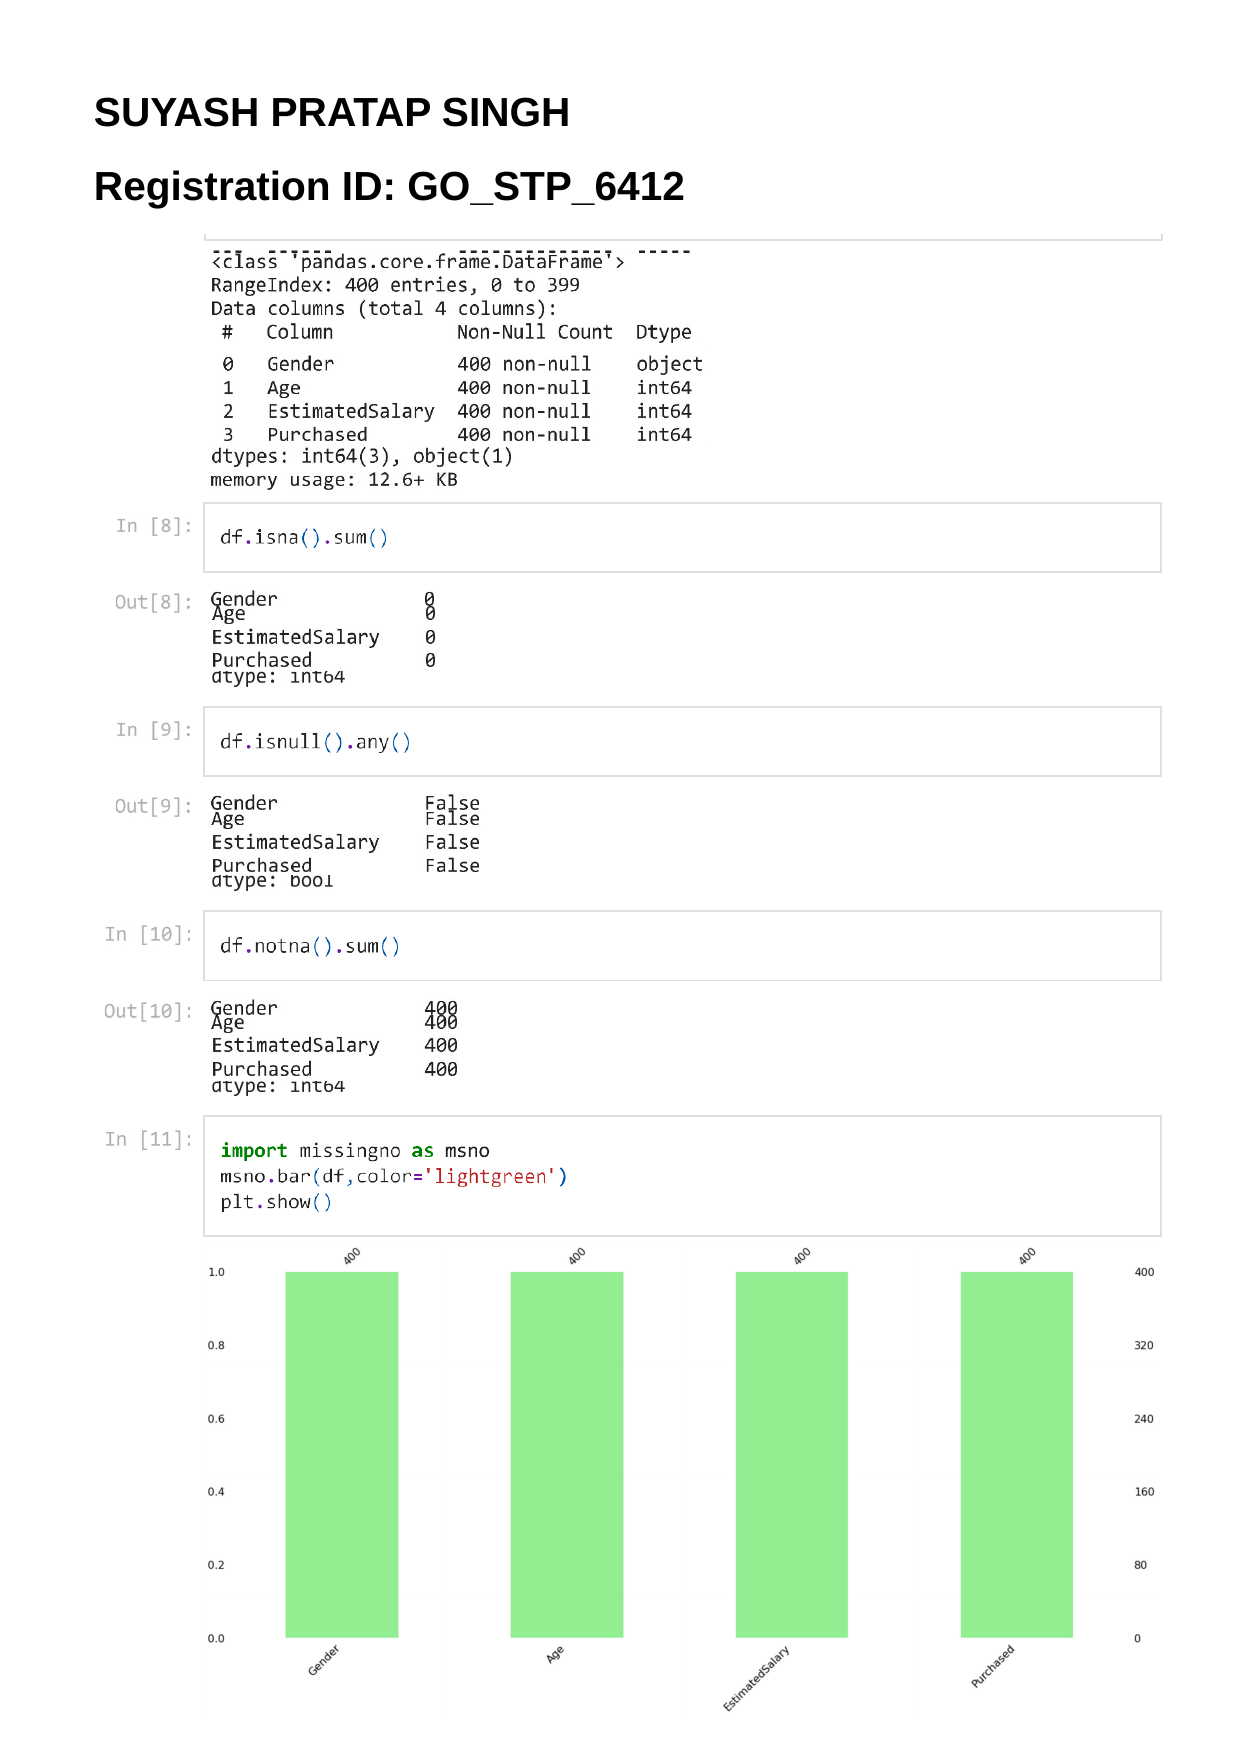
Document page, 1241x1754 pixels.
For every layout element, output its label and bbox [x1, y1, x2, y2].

picture [223, 355, 702, 375]
picture [104, 1002, 190, 1022]
picture [213, 1060, 457, 1076]
picture [212, 299, 554, 319]
picture [212, 671, 345, 687]
picture [212, 1081, 345, 1096]
picture [212, 875, 333, 891]
picture [221, 936, 398, 957]
picture [223, 426, 692, 441]
picture [213, 651, 435, 667]
picture [223, 402, 692, 422]
picture [220, 323, 692, 343]
picture [117, 721, 190, 740]
picture [213, 1036, 457, 1056]
picture [213, 857, 479, 872]
picture [212, 446, 511, 467]
picture [211, 794, 479, 829]
picture [211, 999, 457, 1033]
picture [212, 276, 579, 296]
picture [221, 732, 409, 753]
picture [213, 628, 435, 648]
picture [223, 379, 692, 398]
picture [116, 593, 190, 613]
picture [116, 797, 190, 817]
picture [213, 833, 479, 853]
picture [221, 528, 386, 548]
picture [106, 925, 190, 945]
picture [212, 250, 691, 272]
picture [106, 1130, 190, 1150]
picture [211, 472, 457, 490]
picture [221, 1142, 433, 1212]
picture [211, 590, 435, 624]
picture [427, 1168, 545, 1187]
picture [207, 1246, 1156, 1713]
picture [117, 517, 190, 536]
